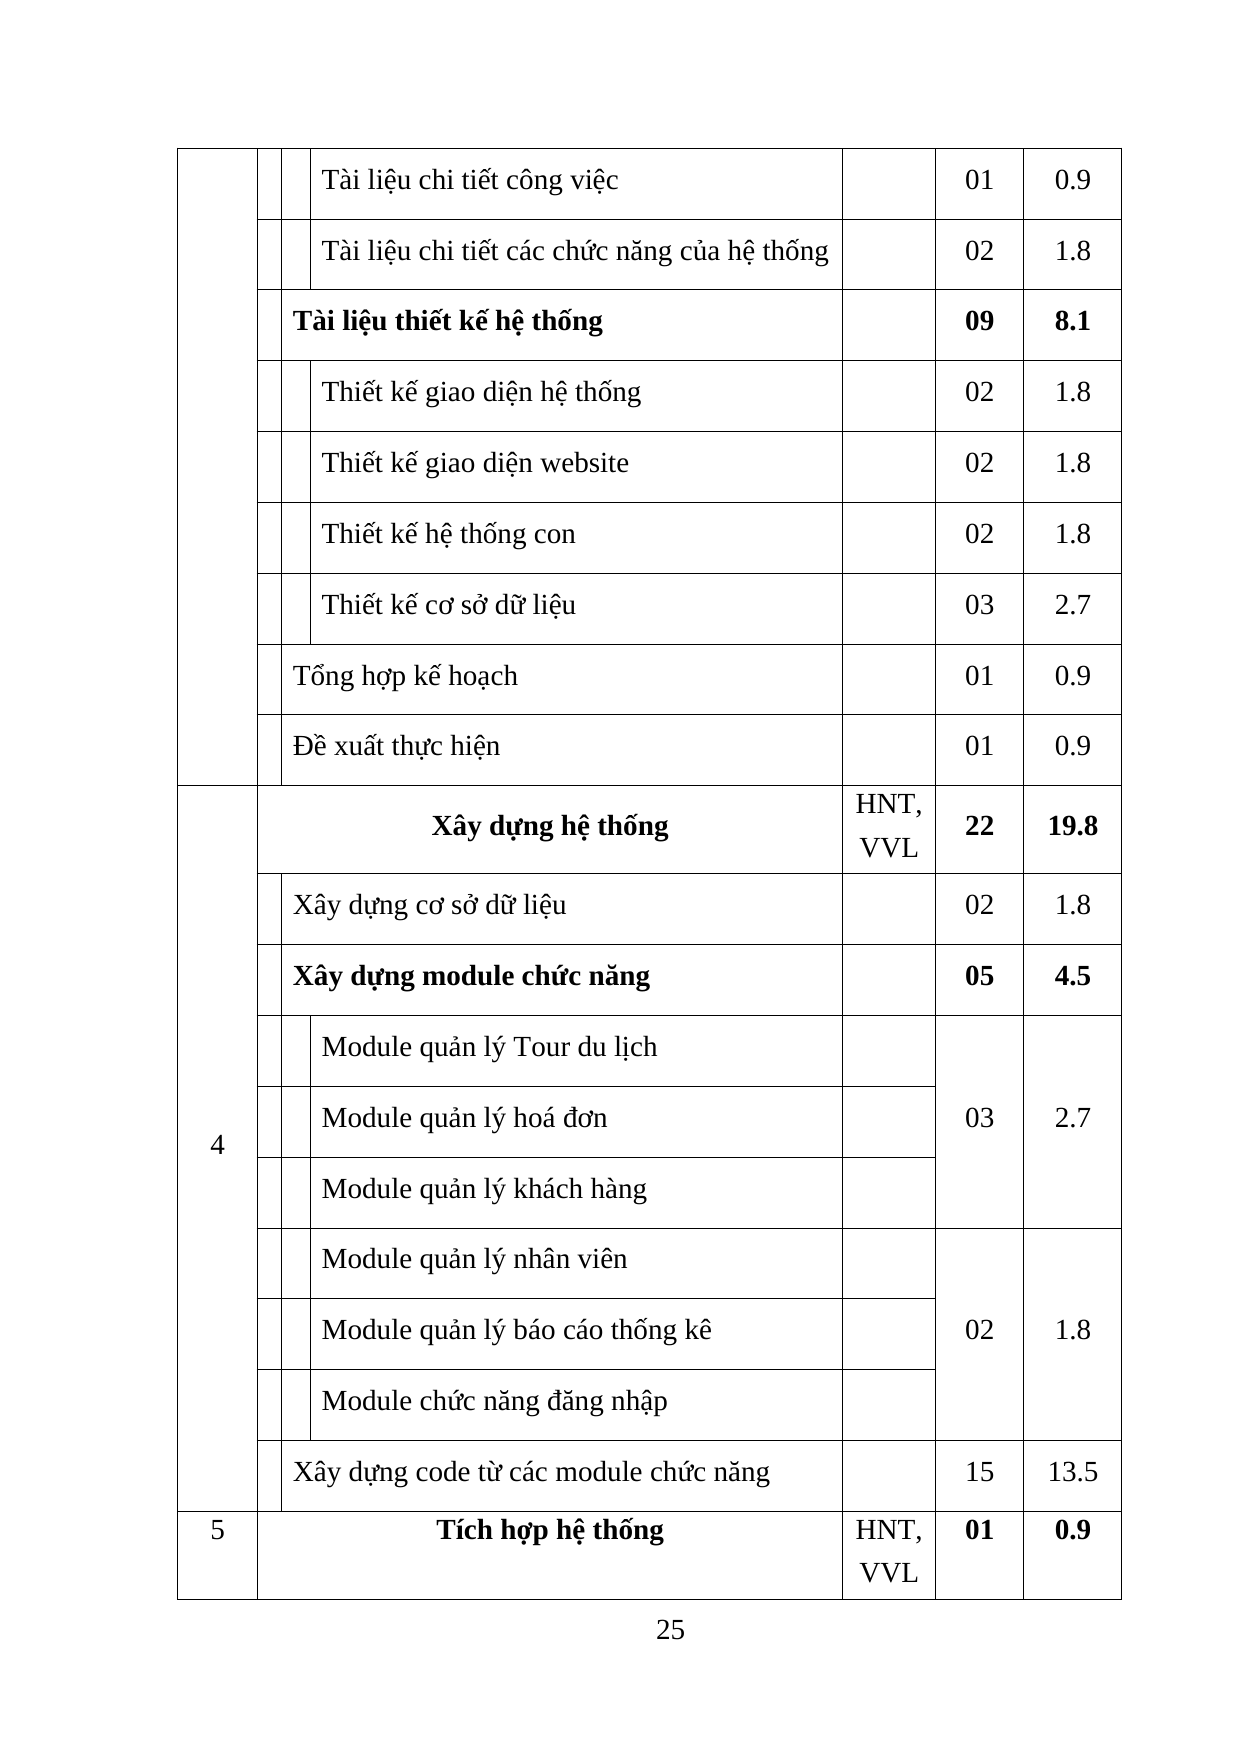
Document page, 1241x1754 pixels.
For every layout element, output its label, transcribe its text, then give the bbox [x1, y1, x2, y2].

table_cell 1.8 [1024, 432, 1121, 502]
table_cell [282, 1299, 310, 1369]
table_cell [843, 645, 935, 714]
table_cell HNT, VVL [843, 786, 935, 873]
table_cell 0.9 [1024, 645, 1121, 714]
table_cell [282, 149, 310, 218]
table_cell [258, 1370, 281, 1440]
table_cell [843, 1441, 935, 1511]
table_cell [258, 290, 281, 360]
table_cell [258, 645, 281, 714]
table_cell [282, 220, 310, 289]
table_cell [258, 1299, 281, 1369]
table_cell [843, 1016, 935, 1086]
table_cell [843, 220, 935, 289]
table_cell [258, 1158, 281, 1227]
table_cell Đề xuất thực hiện [282, 715, 842, 785]
table_cell [843, 715, 935, 785]
table_cell [843, 432, 935, 502]
table_cell [258, 715, 281, 785]
table_cell Thiết kế cơ sở dữ liệu [311, 574, 842, 643]
table_cell Xây dựng cơ sở dữ liệu [282, 874, 842, 944]
table_cell HNT, VVL [843, 1512, 935, 1599]
table_cell [258, 1016, 281, 1086]
table_cell [843, 874, 935, 944]
table_cell 22 [936, 786, 1023, 873]
table_cell [258, 432, 281, 502]
table_cell [258, 503, 281, 573]
table_cell [843, 1158, 935, 1227]
table_cell 02 [936, 432, 1023, 502]
table_cell 1.8 [1024, 361, 1121, 431]
table_cell [282, 1087, 310, 1157]
table_cell [843, 1370, 935, 1440]
table_cell 01 [936, 149, 1023, 218]
table_cell 1.8 [1024, 1229, 1121, 1440]
table_cell 0.9 [1024, 1512, 1121, 1599]
table_cell 13.5 [1024, 1441, 1121, 1511]
table_cell [843, 361, 935, 431]
table_cell [843, 290, 935, 360]
table_cell 1.8 [1024, 874, 1121, 944]
table_cell 02 [936, 1229, 1023, 1440]
table_cell 5 [178, 1512, 257, 1599]
table_cell [843, 1087, 935, 1157]
table_cell [282, 361, 310, 431]
table_cell [258, 220, 281, 289]
table_cell [282, 432, 310, 502]
table_cell 02 [936, 220, 1023, 289]
table_cell 0.9 [1024, 715, 1121, 785]
table_cell [258, 149, 281, 218]
table_cell 02 [936, 503, 1023, 573]
table_cell 03 [936, 1016, 1023, 1227]
table_cell Module quản lý khách hàng [311, 1158, 842, 1227]
table_cell Xây dựng hệ thống [258, 786, 842, 873]
table_cell 05 [936, 945, 1023, 1015]
table_cell Module quản lý hoá đơn [311, 1087, 842, 1157]
table_cell 19.8 [1024, 786, 1121, 873]
table_cell [843, 945, 935, 1015]
table_cell 0.9 [1024, 149, 1121, 218]
table_cell Tài liệu chi tiết các chức năng của hệ thống [311, 220, 842, 289]
table_cell 01 [936, 645, 1023, 714]
table_cell [258, 1229, 281, 1298]
table_cell 4.5 [1024, 945, 1121, 1015]
table_cell [843, 1299, 935, 1369]
table_cell [282, 574, 310, 643]
table_cell [282, 1370, 310, 1440]
table_cell 8.1 [1024, 290, 1121, 360]
table_cell Tích hợp hệ thống [258, 1512, 842, 1599]
table_cell 1.8 [1024, 503, 1121, 573]
table_cell Module quản lý nhân viên [311, 1229, 842, 1298]
table_cell 02 [936, 874, 1023, 944]
table_cell Xây dựng module chức năng [282, 945, 842, 1015]
table_cell 1.8 [1024, 220, 1121, 289]
table_cell 4 [178, 786, 257, 1511]
table_cell [282, 1016, 310, 1086]
table_cell [282, 1158, 310, 1227]
table_cell [843, 1229, 935, 1298]
table_cell [258, 945, 281, 1015]
table_cell 15 [936, 1441, 1023, 1511]
table_cell Thiết kế giao diện website [311, 432, 842, 502]
table_cell Xây dựng code từ các module chức năng [282, 1441, 842, 1511]
table_cell [843, 574, 935, 643]
table_cell [843, 149, 935, 218]
table_cell 2.7 [1024, 574, 1121, 643]
table_cell [258, 1087, 281, 1157]
table_cell [843, 503, 935, 573]
table_cell Thiết kế hệ thống con [311, 503, 842, 573]
table_cell Thiết kế giao diện hệ thống [311, 361, 842, 431]
table_cell Module chức năng đăng nhập [311, 1370, 842, 1440]
table_cell 2.7 [1024, 1016, 1121, 1227]
table_cell [282, 503, 310, 573]
table_cell [258, 361, 281, 431]
table_cell [282, 1229, 310, 1298]
table_cell 02 [936, 361, 1023, 431]
table_cell Tổng hợp kế hoạch [282, 645, 842, 714]
table_cell Module quản lý Tour du lịch [311, 1016, 842, 1086]
table_cell 01 [936, 715, 1023, 785]
table_cell 03 [936, 574, 1023, 643]
table_cell Tài liệu chi tiết công việc [311, 149, 842, 218]
table_cell Module quản lý báo cáo thống kê [311, 1299, 842, 1369]
table_cell [258, 874, 281, 944]
table_cell 01 [936, 1512, 1023, 1599]
table_cell Tài liệu thiết kế hệ thống [282, 290, 842, 360]
table_cell [258, 1441, 281, 1511]
table_cell 09 [936, 290, 1023, 360]
table_cell [258, 574, 281, 643]
